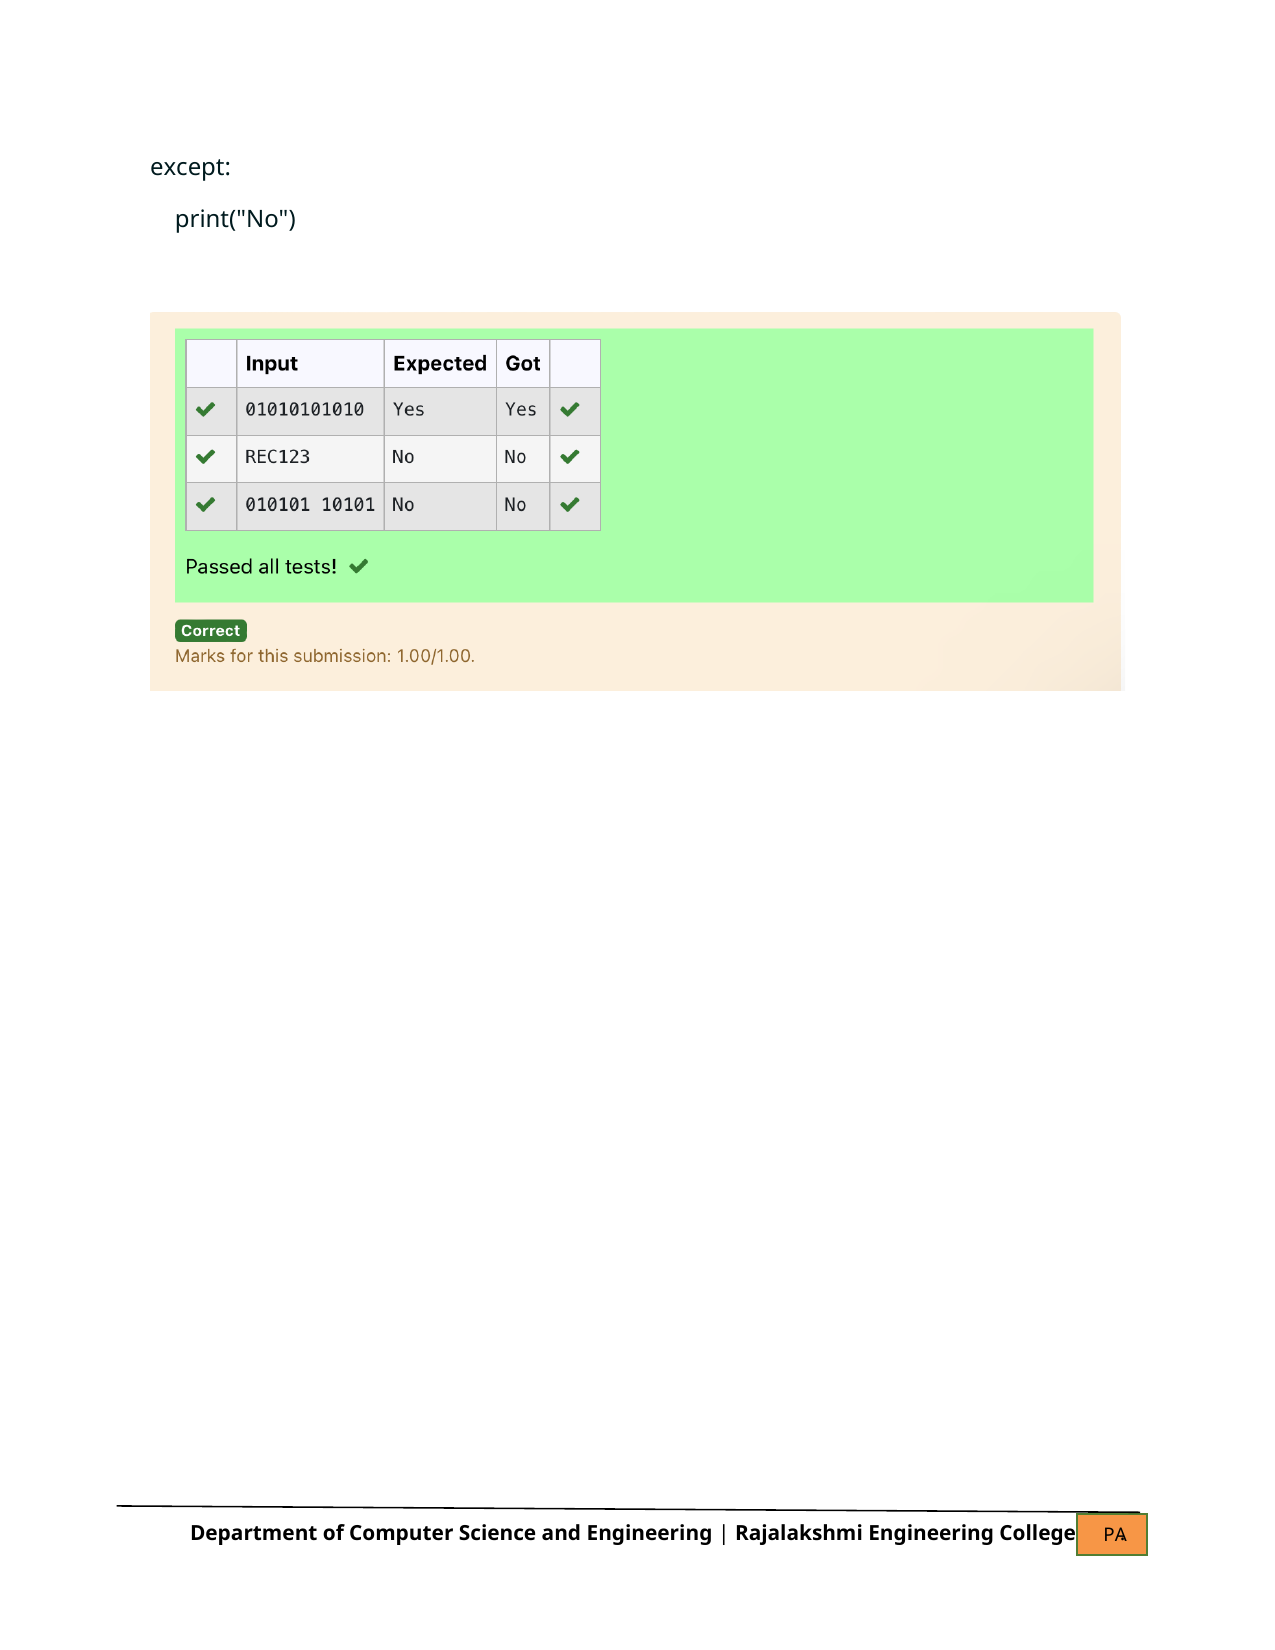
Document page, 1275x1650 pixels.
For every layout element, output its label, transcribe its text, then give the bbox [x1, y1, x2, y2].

text print("No") [150, 202, 1125, 234]
text except: [150, 150, 1125, 183]
picture [150, 305, 1125, 691]
